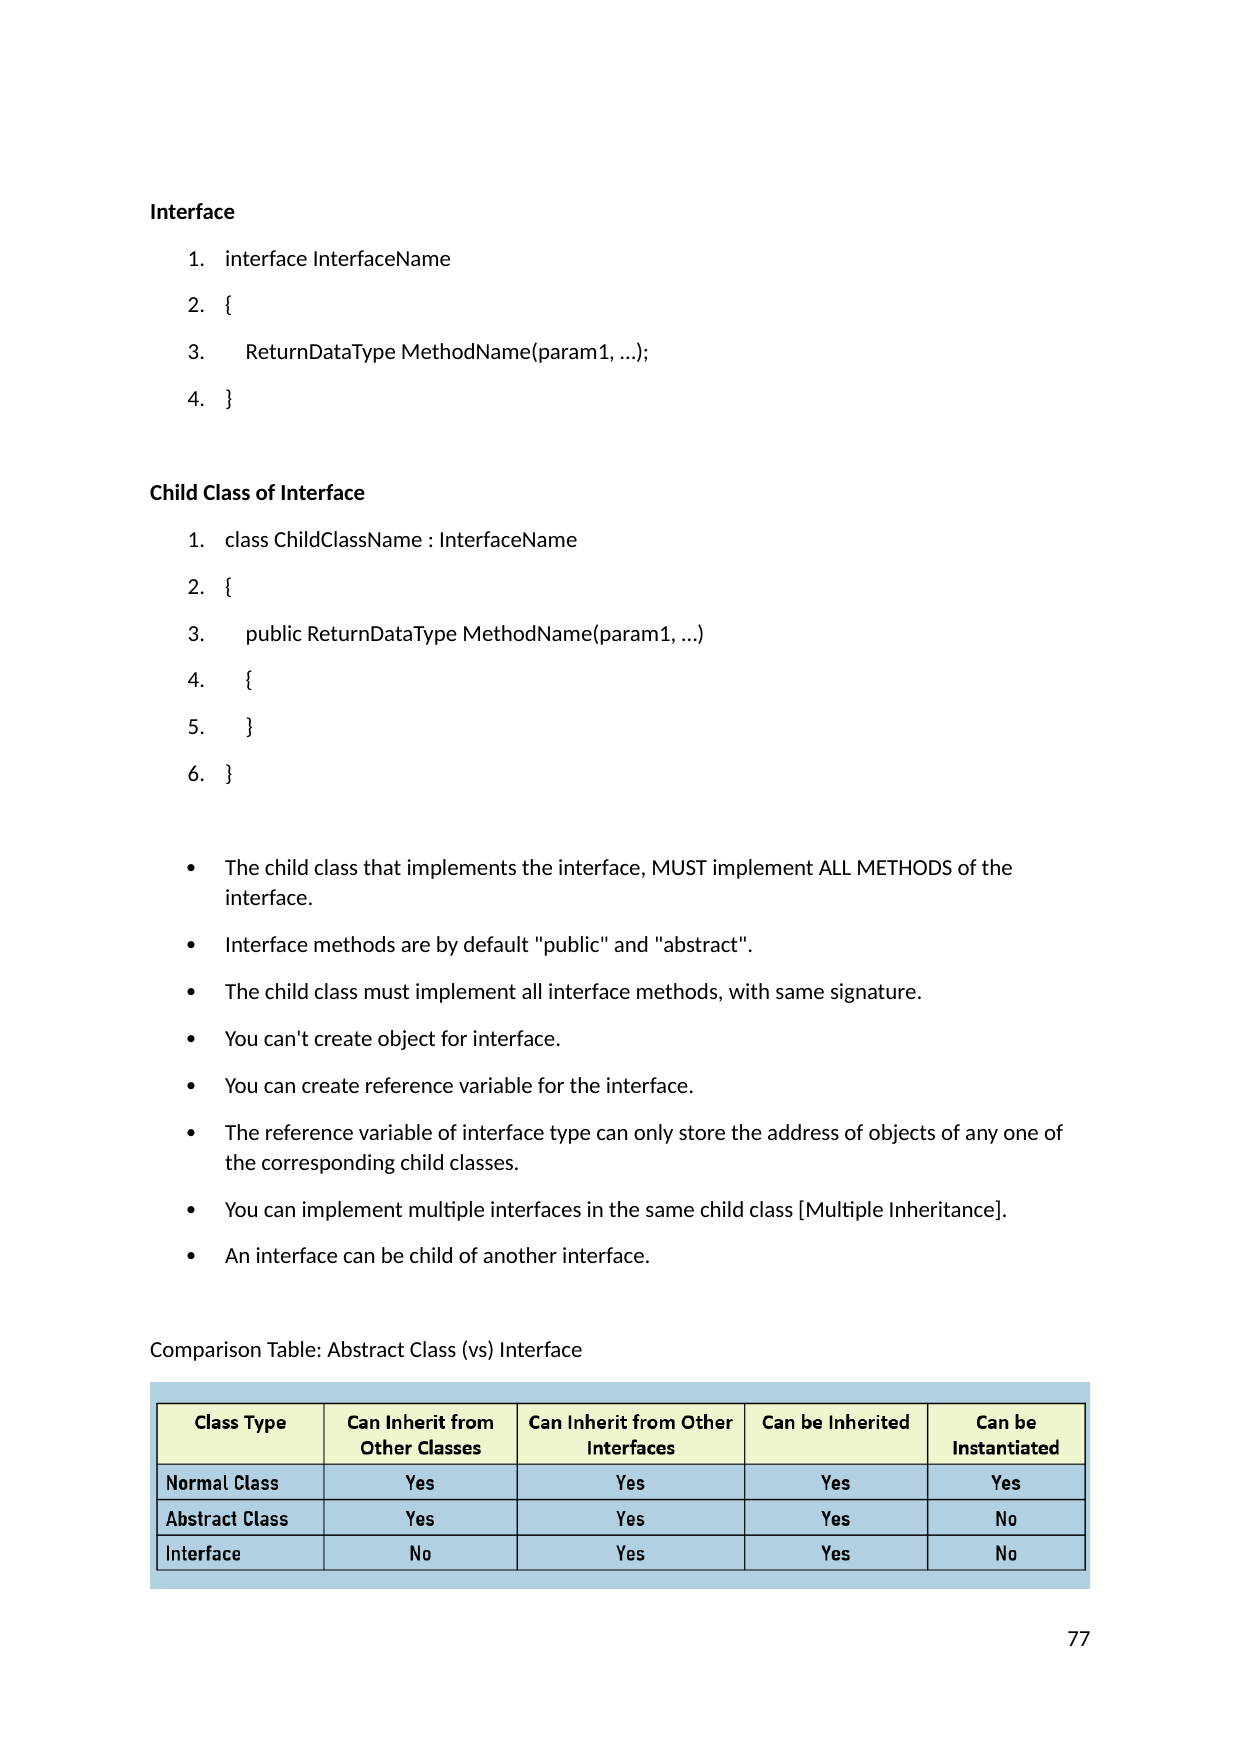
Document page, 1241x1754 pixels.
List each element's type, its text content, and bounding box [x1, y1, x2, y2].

list The child class that implements the interface, MUST implement ALL METHODS of the interface. [187, 853, 1090, 911]
list public ReturnDataType MethodName(param1, …) [187, 619, 1090, 647]
list } [187, 384, 1090, 412]
text Child Class of Interface [150, 478, 1090, 506]
list You can't create object for interface. [187, 1024, 1090, 1052]
list interface InterfaceName [187, 244, 1090, 272]
list { [187, 666, 1090, 694]
list The reference variable of interface type can only store the address of objects of any one of the corresponding child classes. [187, 1118, 1090, 1176]
text Interface [150, 197, 1090, 225]
list { [187, 291, 1090, 319]
list An interface can be child of another interface. [187, 1242, 1090, 1270]
text Comparison Table: Abstract Class (vs) Interface [150, 1335, 1090, 1363]
list ReturnDataType MethodName(param1, …); [187, 337, 1090, 366]
list } [187, 759, 1090, 787]
picture [150, 1382, 1091, 1589]
list The child class must implement all interface methods, with same signature. [187, 977, 1090, 1005]
list You can create reference variable for the interface. [187, 1071, 1090, 1099]
list } [187, 712, 1090, 741]
list { [187, 572, 1090, 600]
list You can implement multiple interfaces in the same child class [Multiple Inheritance]. [187, 1195, 1090, 1223]
list Interface methods are by default "public" and "abstract". [187, 930, 1090, 958]
list class ChildClassName : InterfaceName [187, 525, 1090, 553]
